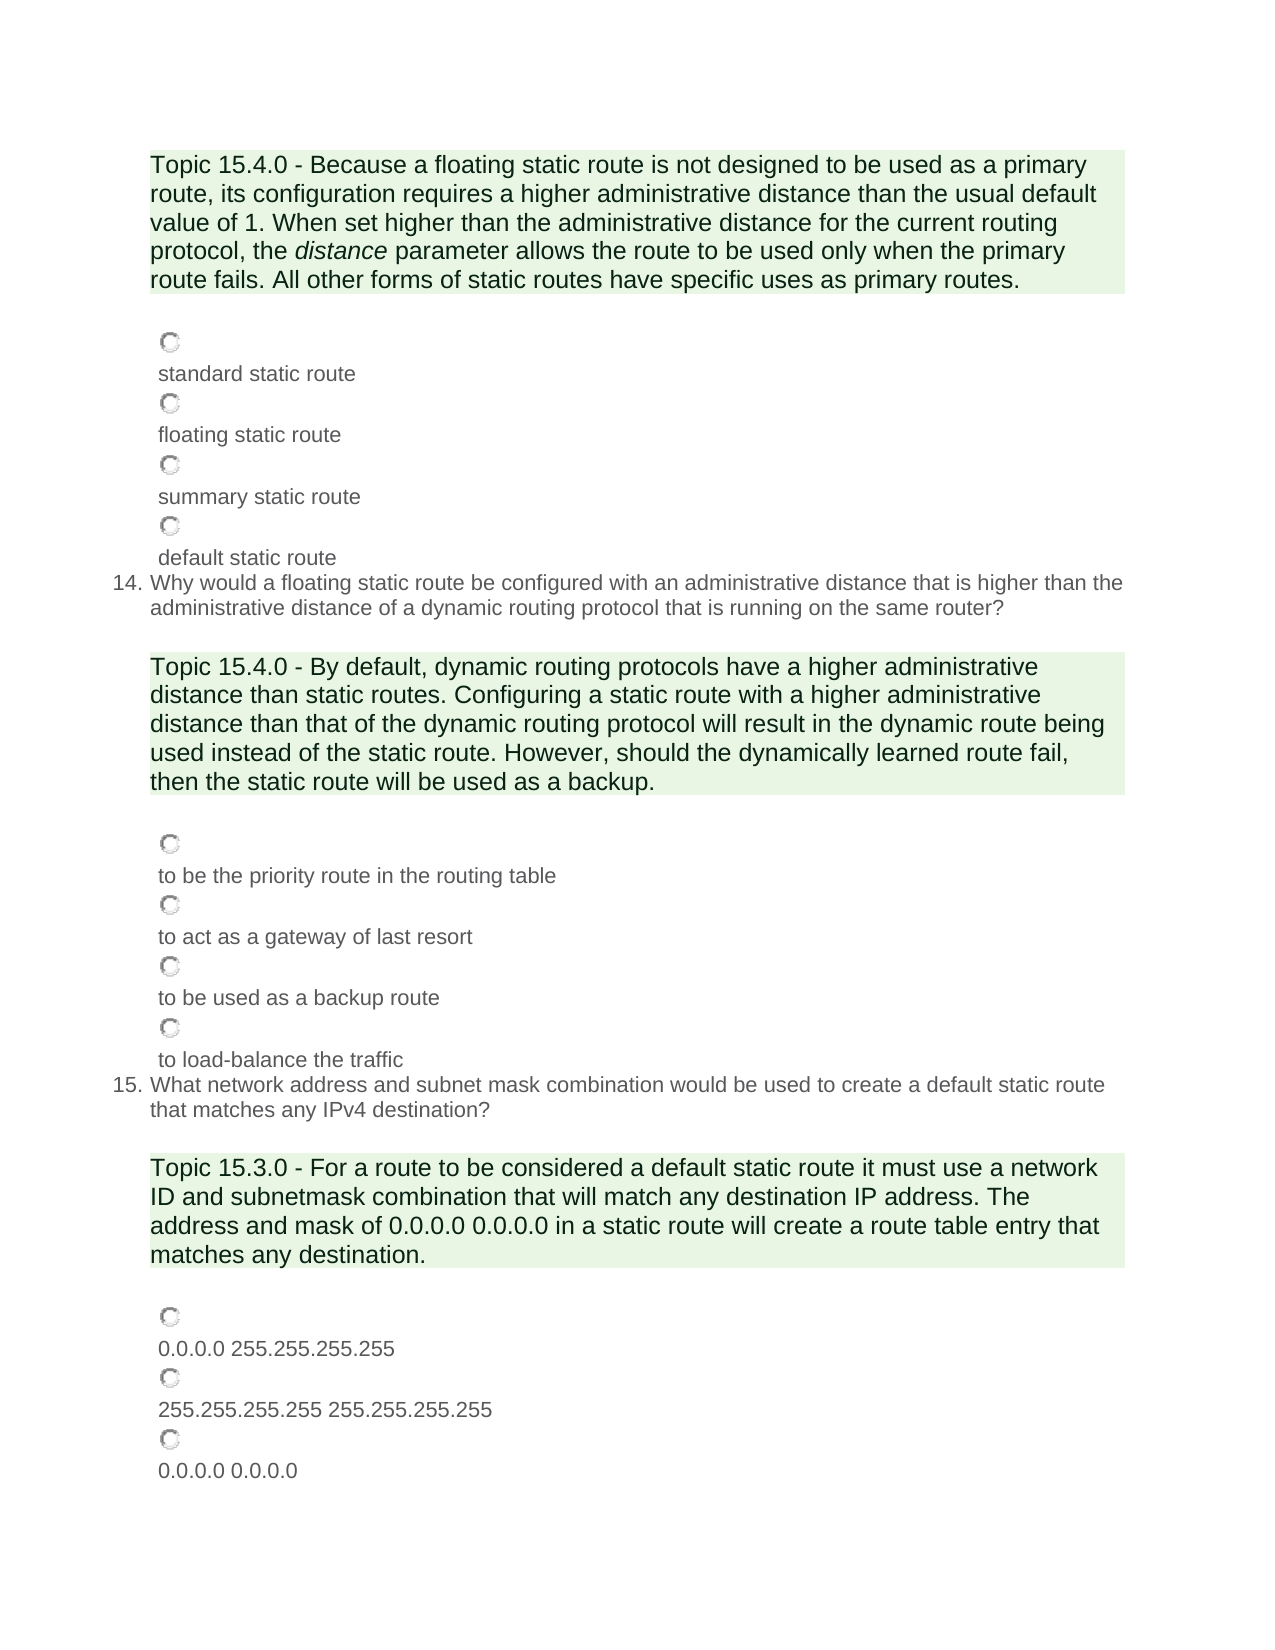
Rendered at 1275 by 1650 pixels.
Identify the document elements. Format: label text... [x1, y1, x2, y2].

text to be used as a backup route [158, 985, 1125, 1010]
text Topic 15.4.0 - By default, dynamic routing protocols have a higher administrative distance than static routes. Configuring a static route with a higher administrative distance than that of the dynamic routing protocol will result in the dynamic route being used instead of the static route. However, should the dynamically learned route fail, then the static route will be used as a backup. [150, 652, 1125, 795]
text 0.0.0.0 255.255.255.255 [158, 1336, 1125, 1361]
text 0.0.0.0 0.0.0.0 [158, 1458, 1125, 1483]
text standard static route [158, 361, 1125, 386]
text to load-balance the traffic [158, 1046, 1125, 1072]
text floating static route [158, 422, 1125, 447]
text to be the priority route in the routing table [158, 863, 1125, 888]
text to act as a gateway of last resort [158, 924, 1125, 949]
text 255.255.255.255 255.255.255.255 [158, 1397, 1125, 1422]
text default static route [158, 545, 1125, 570]
text summary static route [158, 483, 1125, 509]
list What network address and subnet mask combination would be used to create a default static route that matches any IPv4 destination? [112, 1072, 1125, 1122]
text Topic 15.4.0 - Because a floating static route is not designed to be used as a primary route, its configuration requires a higher administrative distance than the usual default value of 1. When set higher than the administrative distance for the current routing protocol, the distance parameter allows the route to be used only when the primary route fails. All other forms of static routes have specific uses as primary routes. [150, 150, 1125, 294]
list Why would a floating static route be configured with an administrative distance that is higher than the administrative distance of a dynamic routing protocol that is running on the same router? [112, 570, 1125, 620]
text Topic 15.3.0 - For a route to be considered a default static route it must use a network ID and subnetmask combination that will match any destination IP address. The address and mask of 0.0.0.0 0.0.0.0 in a static route will create a route table entry that matches any destination. [150, 1153, 1125, 1268]
